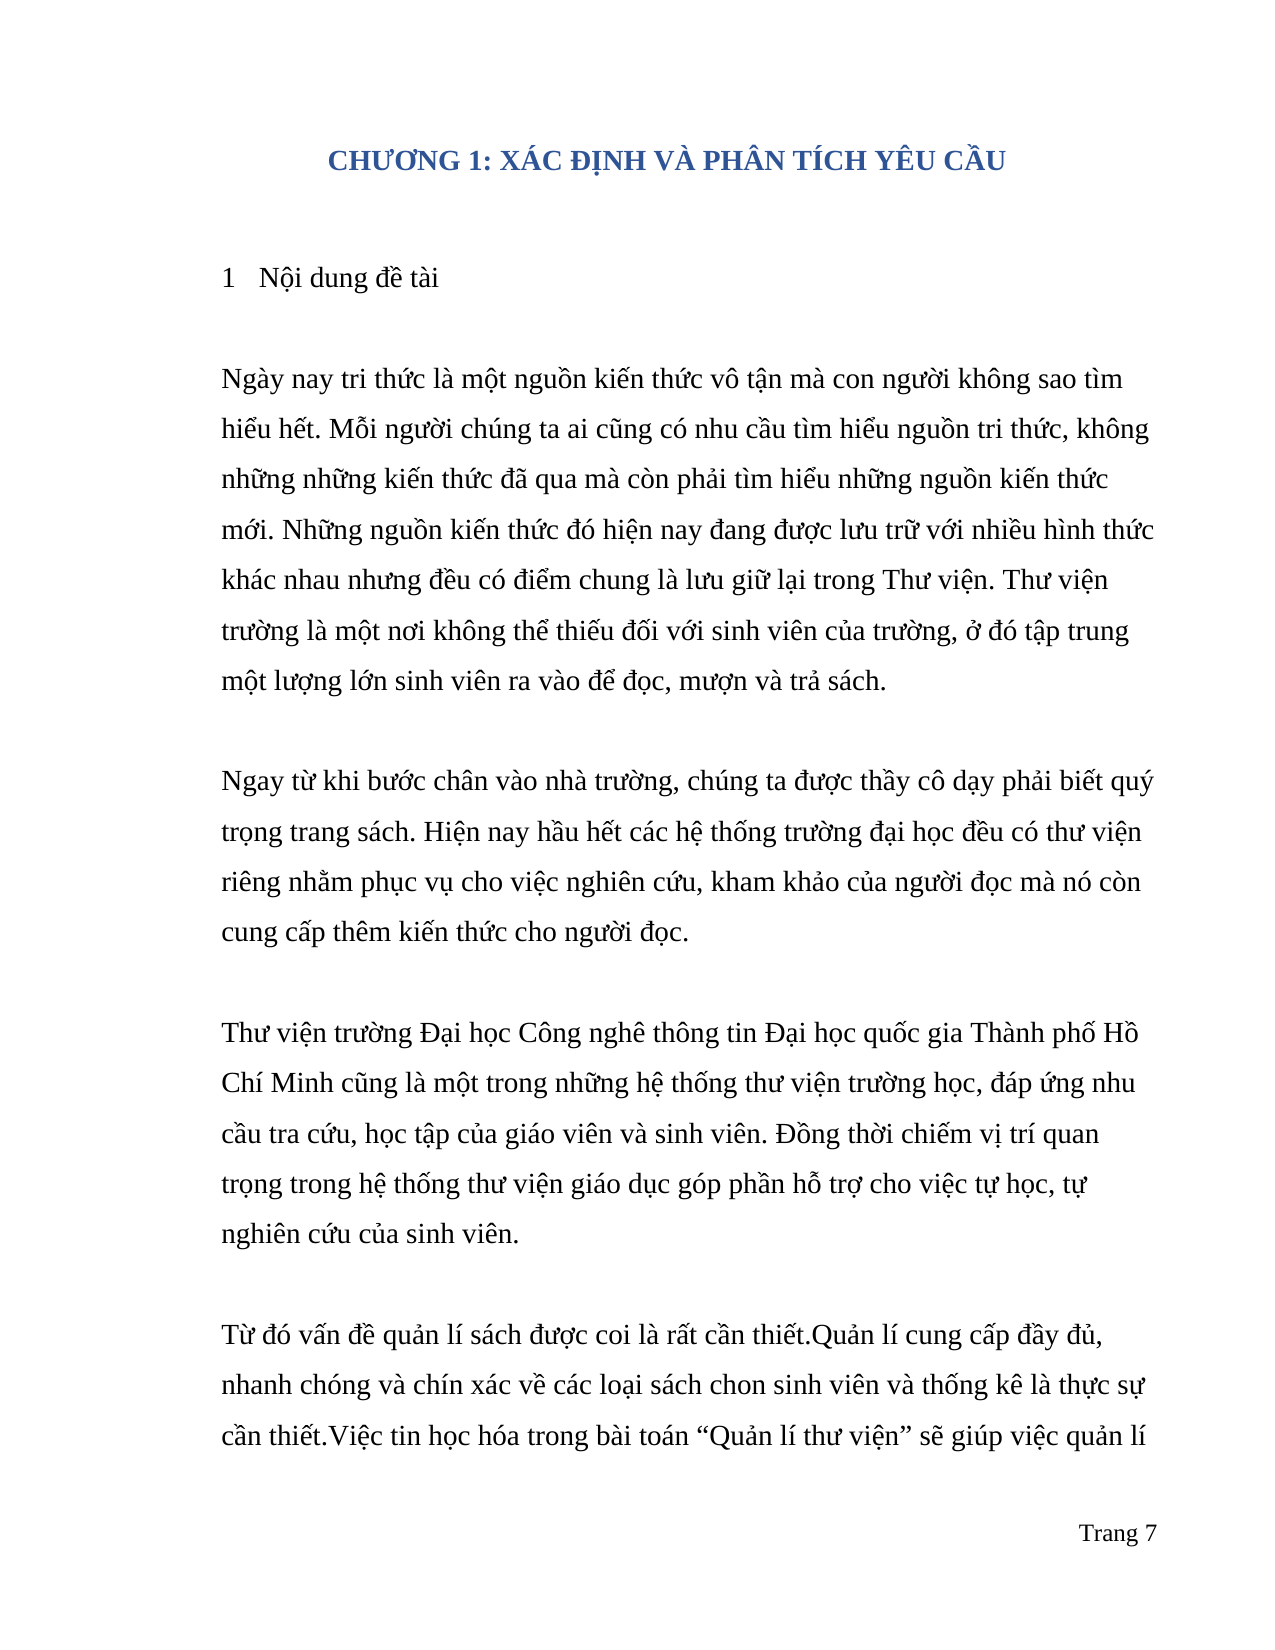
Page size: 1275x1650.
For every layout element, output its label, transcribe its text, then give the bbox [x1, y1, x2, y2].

list Ngay từ khi bước chân vào nhà trường, chúng ta được thầy cô dạy phải biết quý trọng trang sách. Hiện nay hầu hết các hệ thống trường đại học đều có thư viện riêng nhằm phục vụ cho việc nghiên cứu, kham khảo của người đọc mà nó còn cung cấp thêm kiến thức cho người đọc. [221, 763, 1157, 948]
list Nội dung đề tài [221, 260, 1157, 294]
subtitle CHƯƠNG 1: XÁC ĐỊNH VÀ PHÂN TÍCH YÊU CẦU [177, 143, 1157, 177]
list Thư viện trường Đại học Công nghê thông tin Đại học quốc gia Thành phố Hồ Chí Minh cũng là một trong những hệ thống thư viện trường học, đáp ứng nhu cầu tra cứu, học tập của giáo viên và sinh viên. Đồng thời chiếm vị trí quan trọng trong hệ thống thư viện giáo dục góp phần hỗ trợ cho việc tự học, tự nghiên cứu của sinh viên. [221, 1015, 1157, 1250]
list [221, 1317, 1157, 1451]
list Ngày nay tri thức là một nguồn kiến thức vô tận mà con người không sao tìm hiểu hết. Mỗi người chúng ta ai cũng có nhu cầu tìm hiểu nguồn tri thức, không những những kiến thức đã qua mà còn phải tìm hiểu những nguồn kiến thức mới. Những nguồn kiến thức đó hiện nay đang được lưu trữ với nhiều hình thức khác nhau nhưng đều có điểm chung là lưu giữ lại trong Thư viện. Thư viện trường là một nơi không thể thiếu đối với sinh viên của trường, ở đó tập trung một lượng lớn sinh viên ra vào để đọc, mượn và trả sách. [221, 361, 1157, 696]
